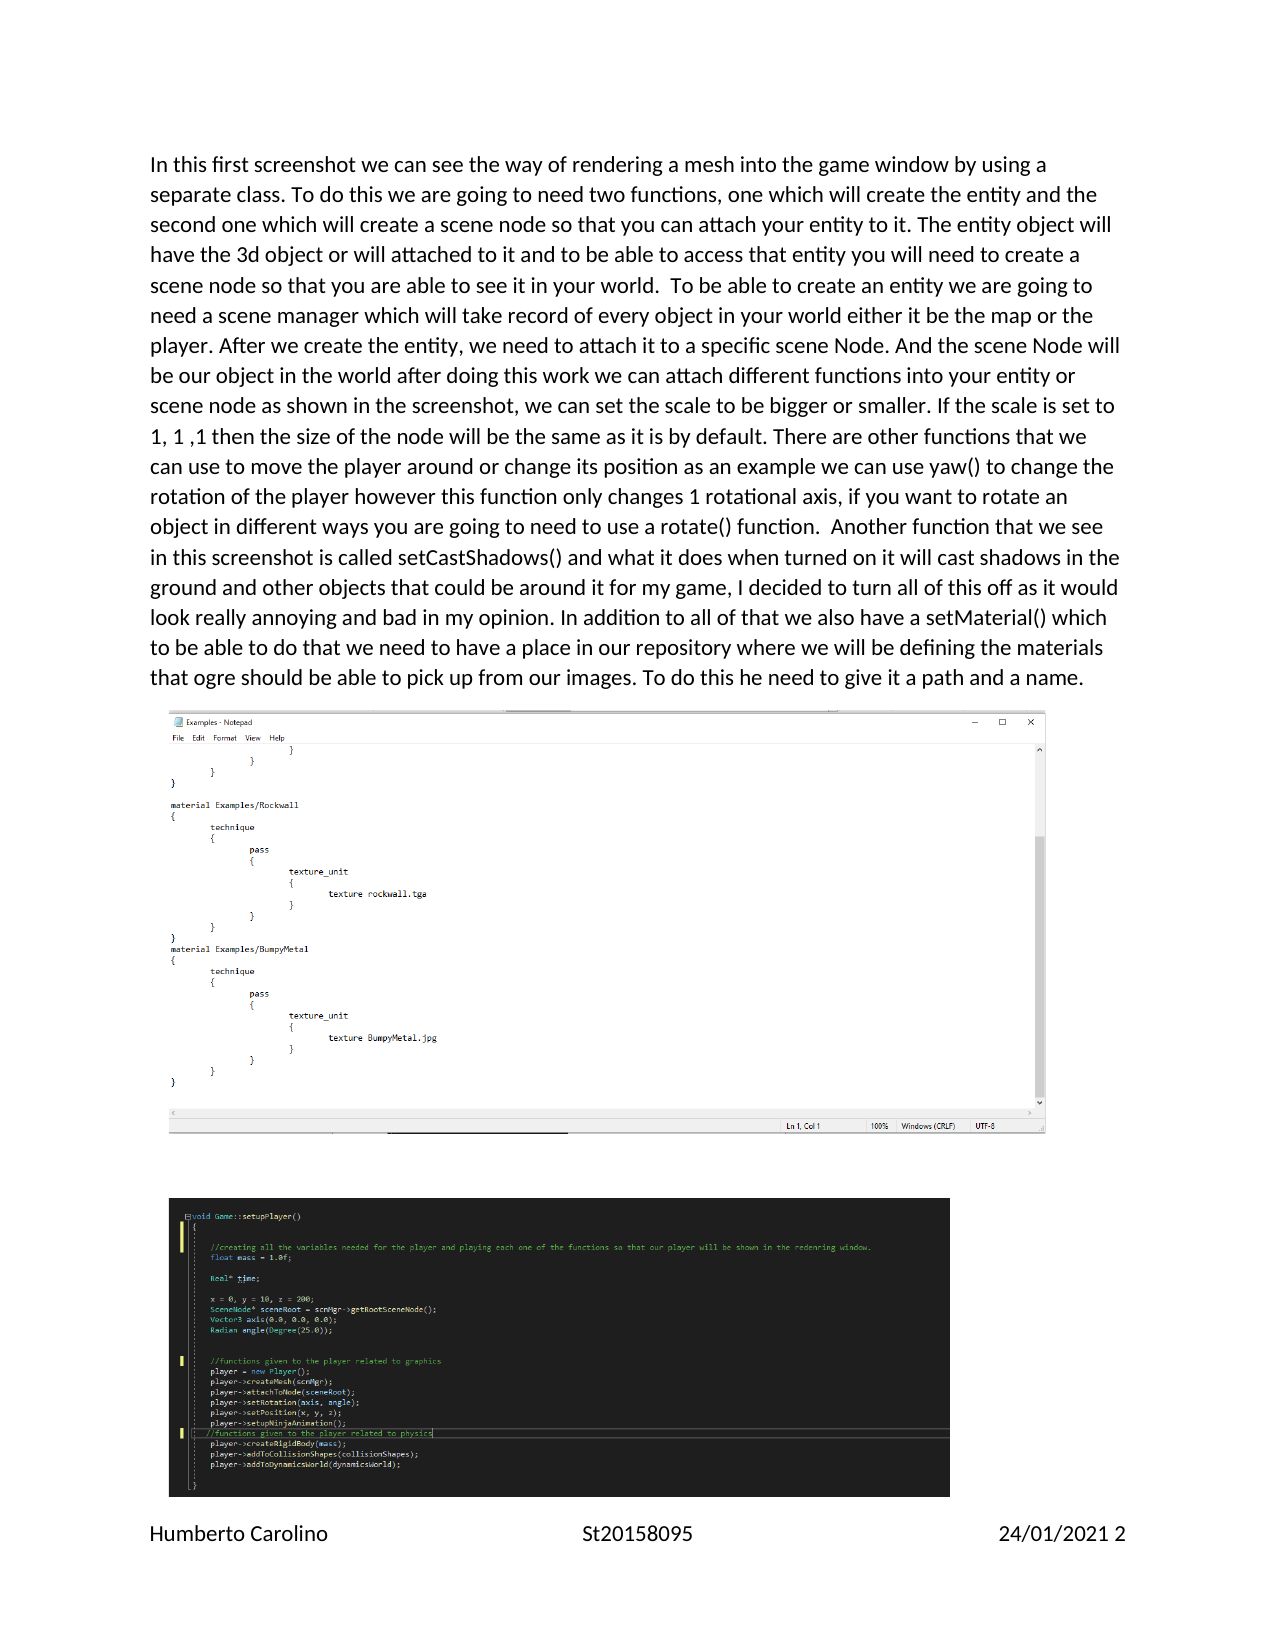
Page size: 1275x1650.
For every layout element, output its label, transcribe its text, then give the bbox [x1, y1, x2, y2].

text In this first screenshot we can see the way of rendering a mesh into the game window by using a separate class. To do this we are going to need two functions, one which will create the entity and the second one which will create a scene node so that you can attach your entity to it. The entity object will have the 3d object or will attached to it and to be able to access that entity you will need to create a scene node so that you are able to see it in your world. To be able to create an entity we are going to need a scene manager which will take record of every object in your world either it be the map or the player. After we create the entity, we need to attach it to a specific scene Node. And the scene Node will be our object in the world after doing this work we can attach different functions into your entity or scene node as shown in the screenshot, we can set the scale to be bigger or smaller. If the scale is set to 1, 1 ,1 then the size of the node will be the same as it is by default. There are other functions that we can use to move the player around or change its position as an example we can use yaw() to change the rotation of the player however this function only changes 1 rotational axis, if you want to rotate an object in different ways you are going to need to use a rotate() function. Another function that we see in this screenshot is called setCastShadows() and what it does when turned on it will cast shadows in the ground and other objects that could be around it for my game, I decided to turn all of this off as it would look really annoying and bad in my opinion. In addition to all of that we also have a setMaterial() which to be able to do that we need to have a place in our repository where we will be defining the materials that ogre should be able to pick up from our images. To do this he need to give it a path and a name. [150, 150, 1125, 692]
